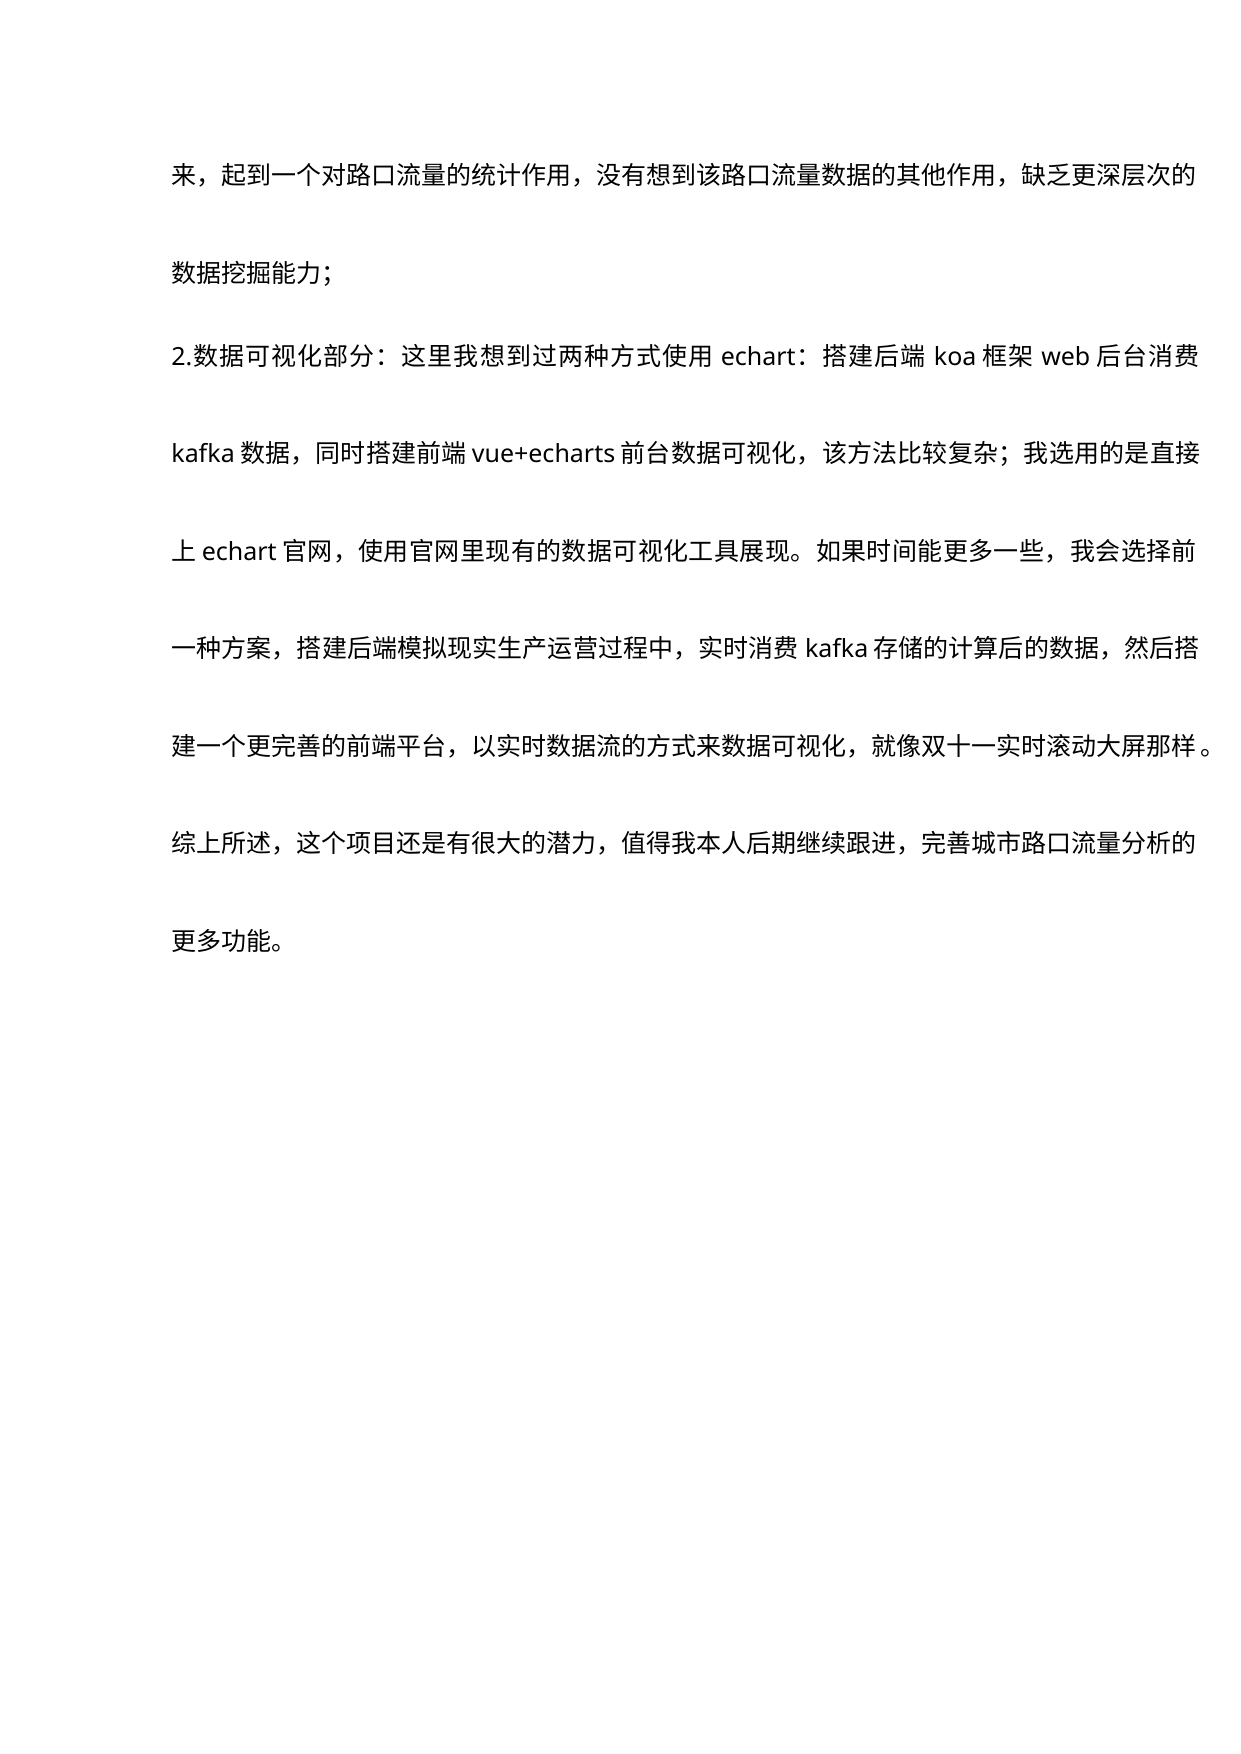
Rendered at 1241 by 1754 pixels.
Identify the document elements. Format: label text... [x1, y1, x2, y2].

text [171, 141, 1200, 304]
text 2.数据可视化部分：这里我想到过两种方式使用echart：搭建后端 koa框架 web后台消费kafka数据，同时搭建前端vue+echarts前台数据可视化，该方法比较复杂；我选用的是直接上echart官网，使用官网里现有的数据可视化工具展现。如果时间能更多一些，我会选择前一种方案，搭建后端模拟现实生产运营过程中，实时消费kafka存储的计算后的数据，然后搭建一个更完善的前端平台，以实时数据流的方式来数据可视化，就像双十一实时滚动大屏那样。综上所述，这个项目还是有很大的潜力，值得我本人后期继续跟进，完善城市路口流量分析的更多功能。 [171, 322, 1200, 972]
